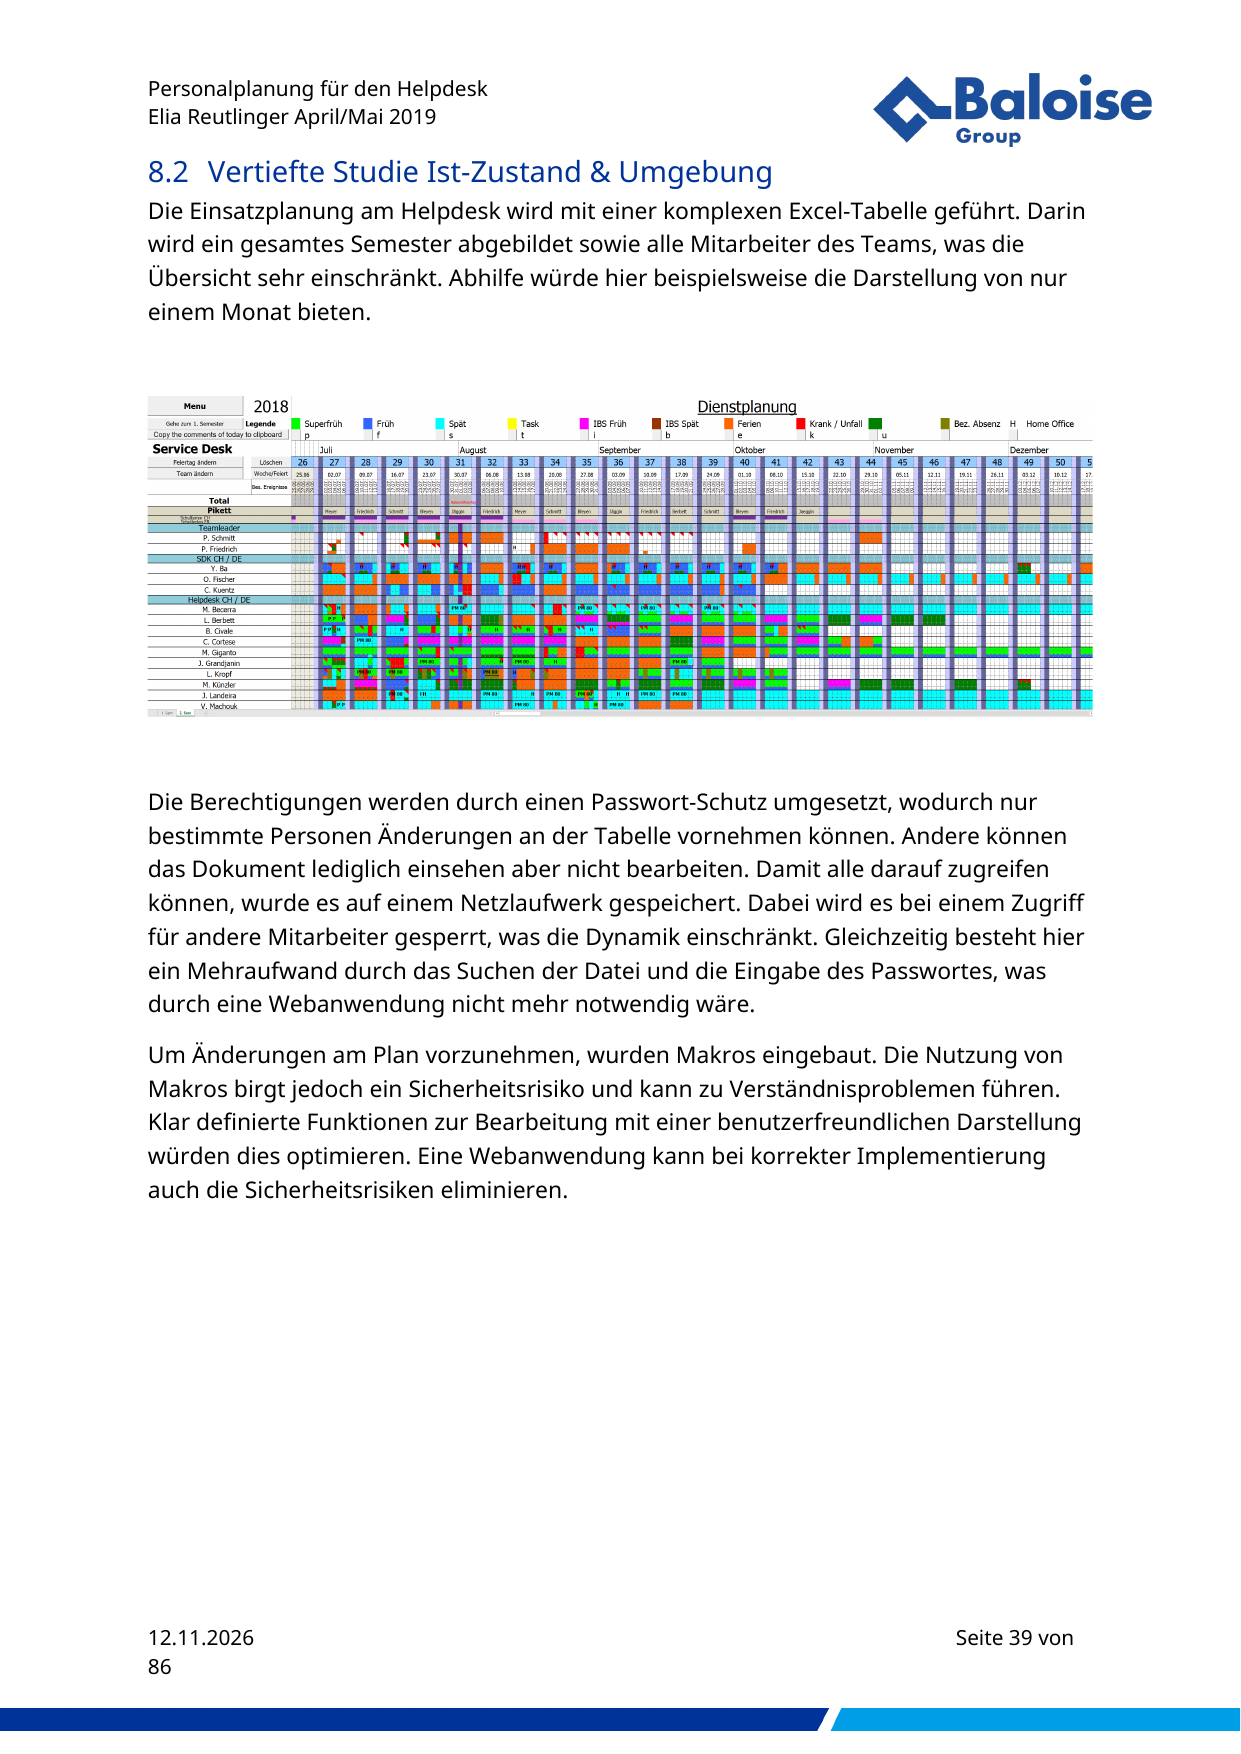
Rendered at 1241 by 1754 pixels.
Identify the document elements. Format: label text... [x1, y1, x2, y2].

text Die Einsatzplanung am Helpdesk wird mit einer komplexen Excel-Tabelle geführt. Darin wird ein gesamtes Semester abgebildet sowie alle Mitarbeiter des Teams, was die Übersicht sehr einschränkt. Abhilfe würde hier beispielsweise die Darstellung von nur einem Monat bieten. [148, 194, 1093, 327]
picture [147, 396, 1093, 717]
text Um Änderungen am Plan vorzunehmen, wurden Makros eingebaut. Die Nutzung von Makros birgt jedoch ein Sicherheitsrisiko und kann zu Verständnisproblemen führen. Klar definierte Funktionen zur Bearbeitung mit einer benutzerfreundlichen Darstellung würden dies optimieren. Eine Webanwendung kann bei korrekter Implementierung auch die Sicherheitsrisiken eliminieren. [148, 1039, 1093, 1205]
picture [873, 73, 1152, 147]
text Die Berechtigungen werden durch einen Passwort-Schutz umgesetzt, wodurch nur bestimmte Personen Änderungen an der Tabelle vornehmen können. Andere können das Dokument lediglich einsehen aber nicht bearbeiten. Damit alle darauf zugreifen können, wurde es auf einem Netzlaufwerk gespeichert. Dabei wird es bei einem Zugriff für andere Mitarbeiter gesperrt, was die Dynamik einschränkt. Gleichzeitig besteht hier ein Mehraufwand durch das Suchen der Datei und die Eingabe des Passwortes, was durch eine Webanwendung nicht mehr notwendig wäre. [148, 786, 1093, 1019]
picture [0, 1708, 1241, 1733]
subtitle Vertiefte Studie Ist-Zustand & Umgebung [148, 152, 1093, 191]
